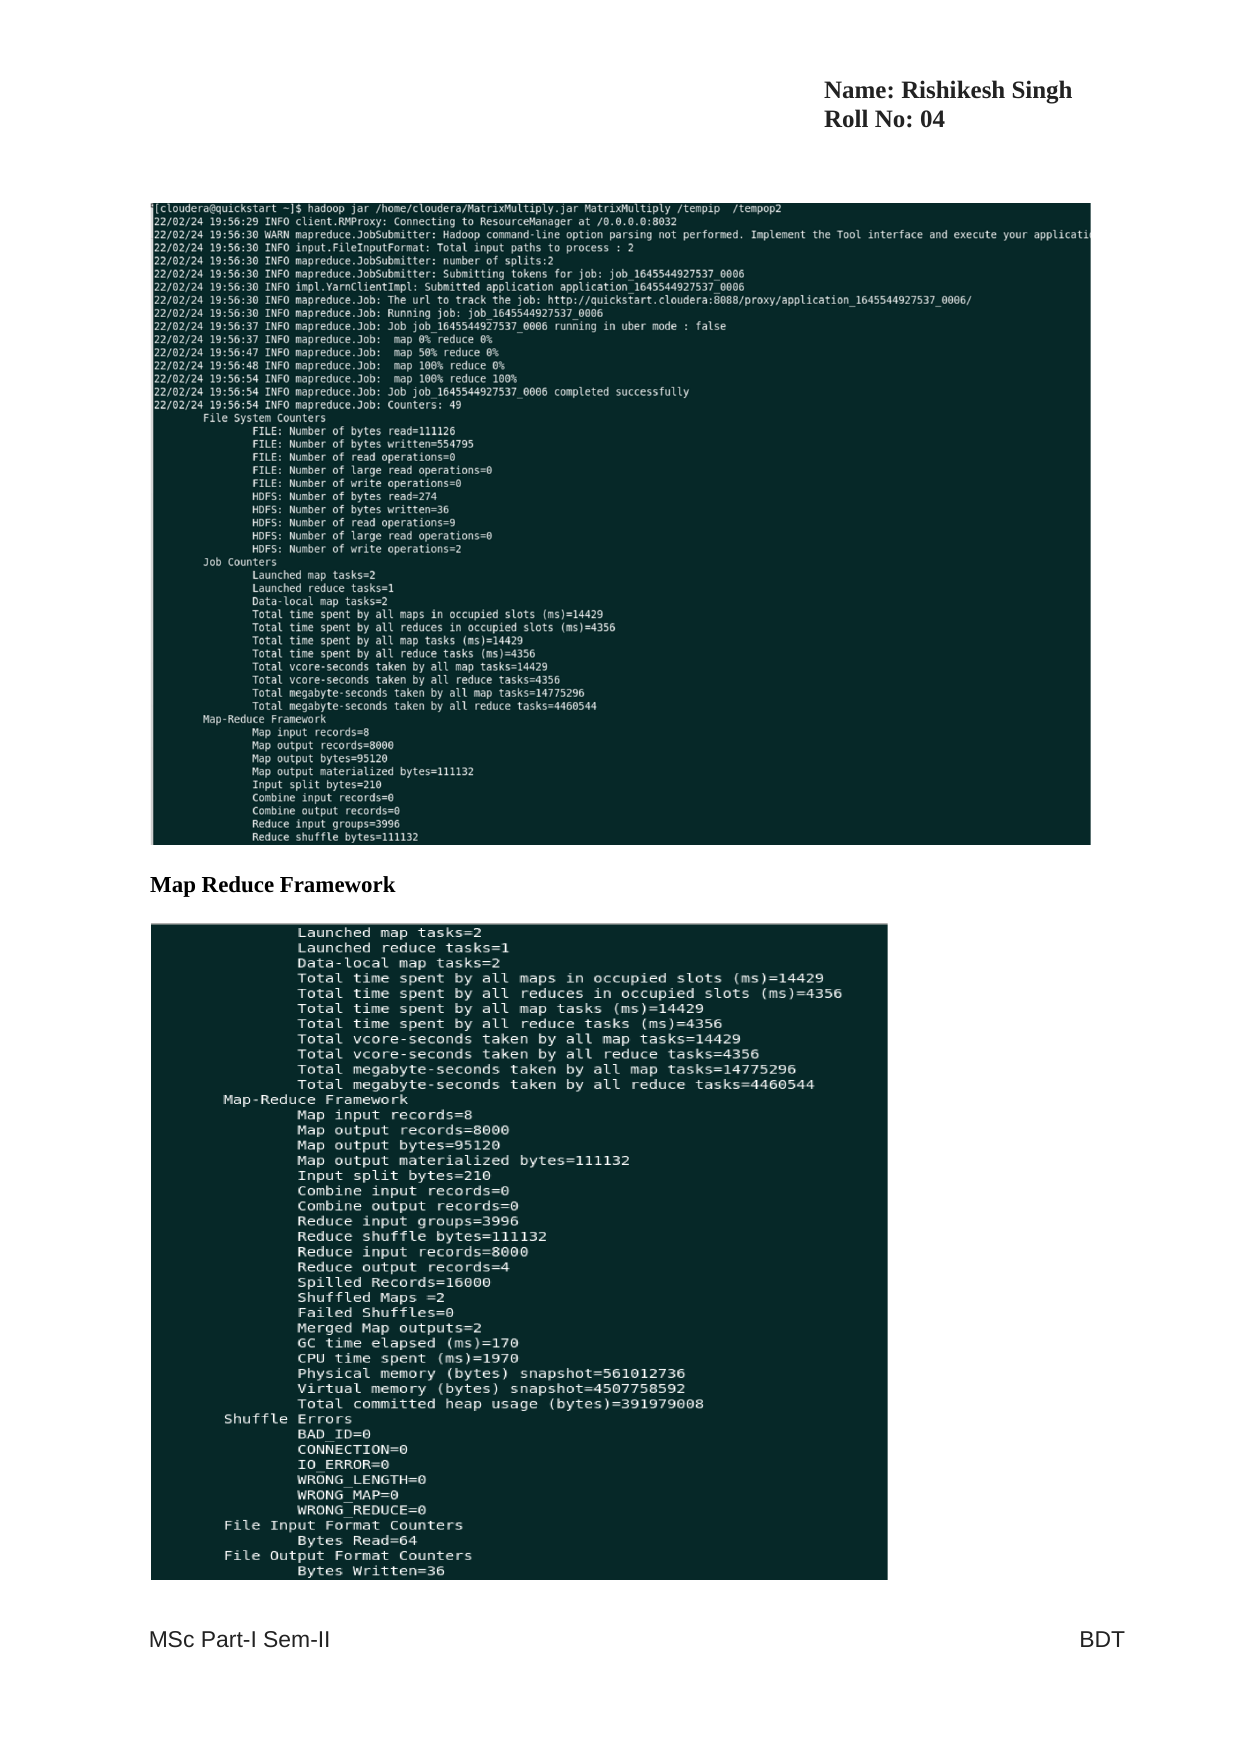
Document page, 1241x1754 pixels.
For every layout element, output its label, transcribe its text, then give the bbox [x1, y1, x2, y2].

text Map Reduce Framework [150, 871, 1090, 897]
picture [150, 203, 1091, 845]
picture [150, 923, 888, 1580]
